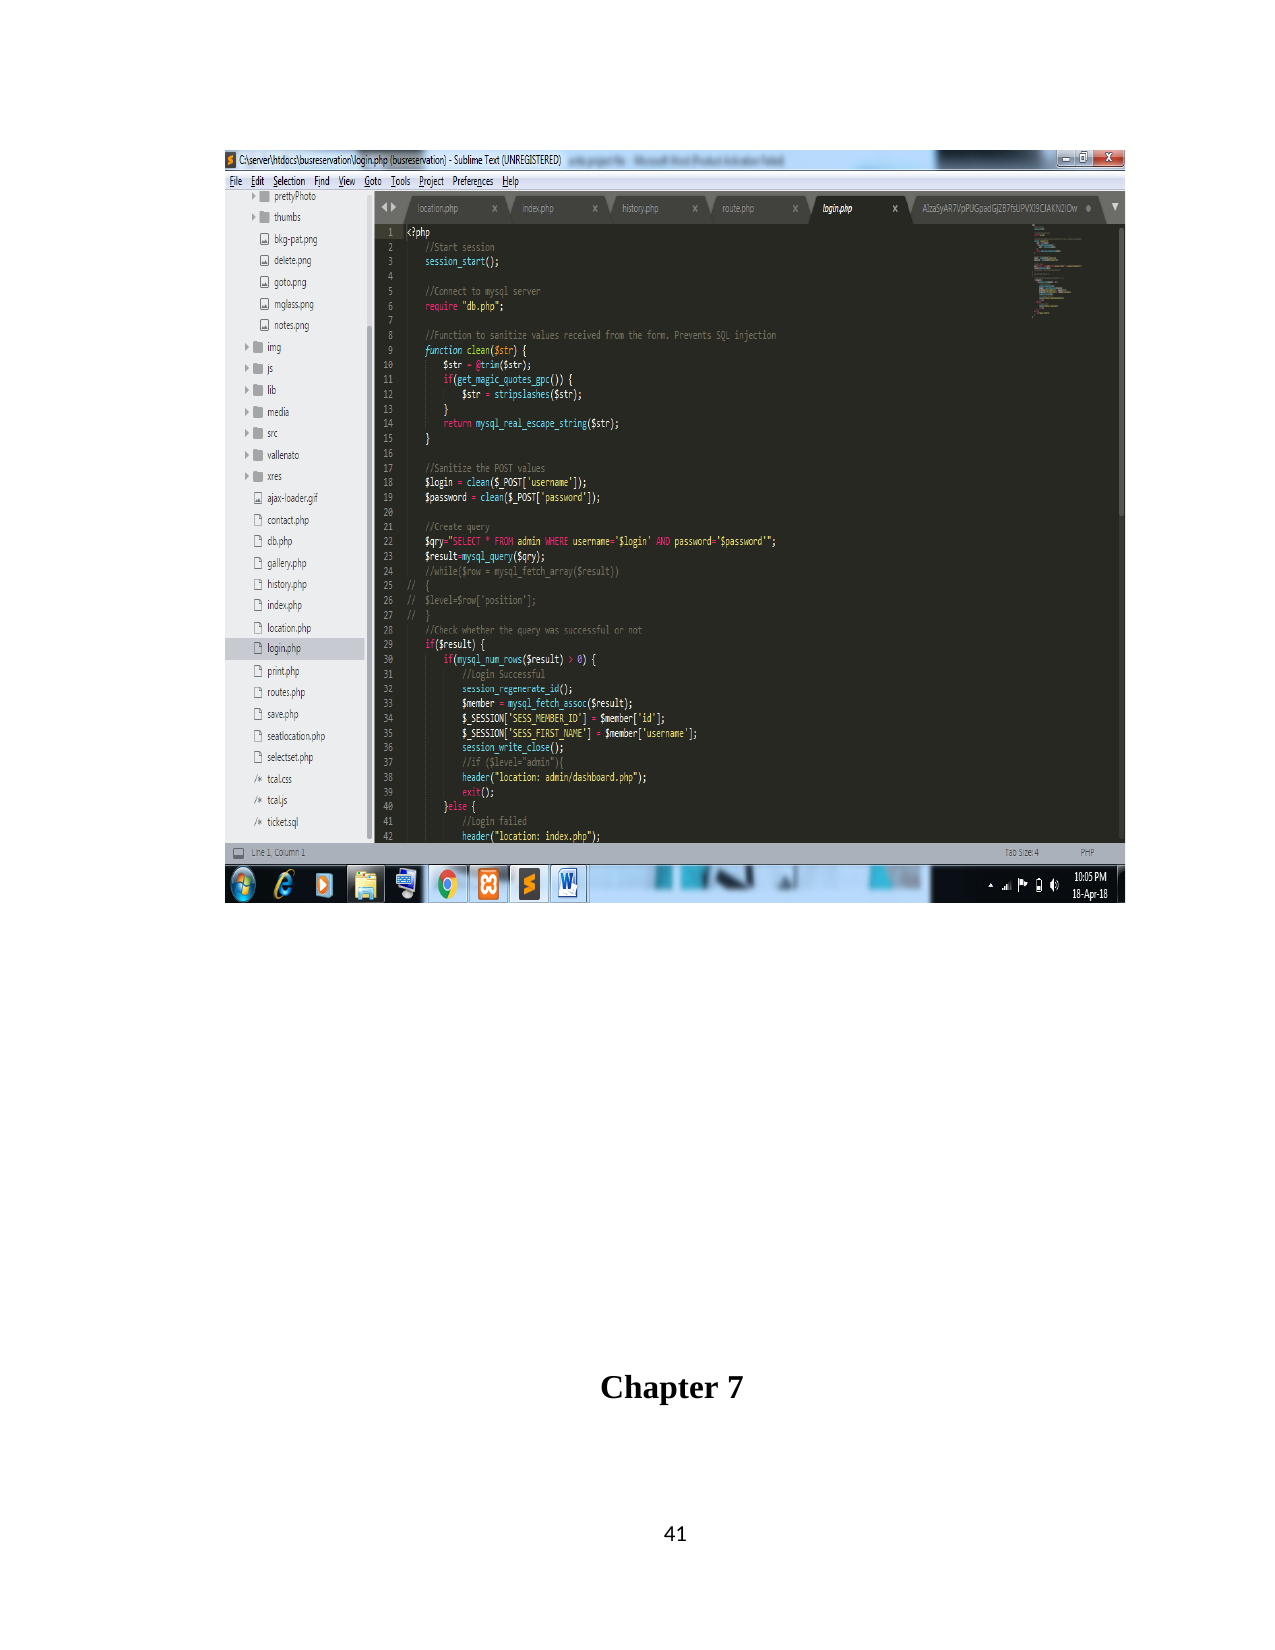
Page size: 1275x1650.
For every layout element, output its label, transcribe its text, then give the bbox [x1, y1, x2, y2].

text Chapter 7 [525, 1368, 1125, 1406]
picture [225, 150, 1125, 903]
